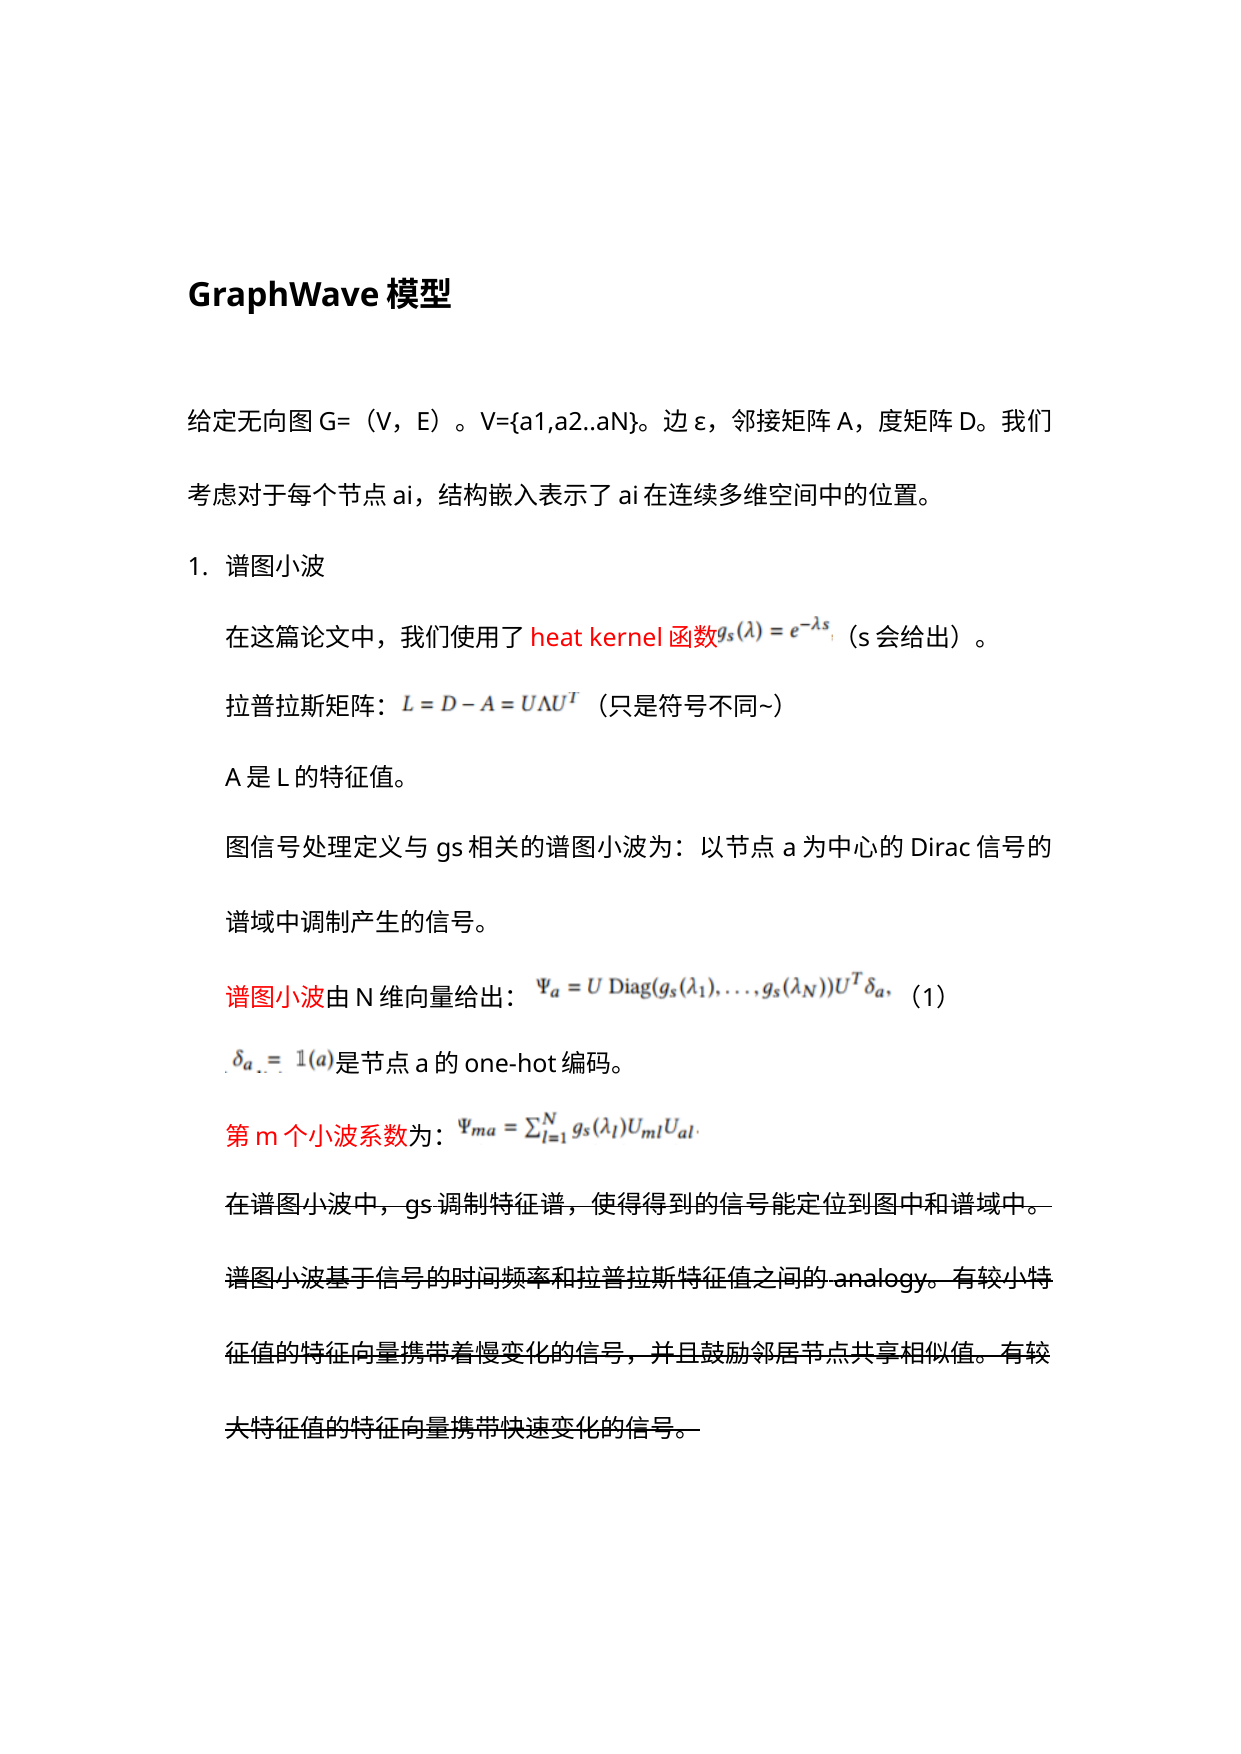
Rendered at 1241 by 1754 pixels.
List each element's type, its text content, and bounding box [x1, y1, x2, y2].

picture [458, 1111, 699, 1145]
picture [717, 616, 833, 646]
picture [528, 967, 897, 1007]
list 在谱图小波中，gs调制特征谱，使得得到的信号能定位到图中和谱域中。谱图小波基于信号的时间频率和拉普拉斯特征值之间的analogy。有较小特征值的特征向量携带着慢变化的信号，并且鼓励邻居节点共享相似值。有较大特征值的特征向量携带快速变化的信号。 [225, 1170, 1053, 1280]
picture [225, 1043, 336, 1073]
list 图信号处理定义与gs相关的谱图小波为：以节点a为中心的Dirac信号的谱域中调制产生的信号。 [225, 813, 1053, 953]
list 拉普拉斯矩阵：（只是符号不同~） [225, 672, 1053, 737]
subtitle GraphWave模型 [187, 259, 1053, 324]
text 给定无向图G=（V，E）。V={a1,a2..aN}。边ε，邻接矩阵A，度矩阵D。我们考虑对于每个节点ai，结构嵌入表示了ai在连续多维空间中的位置。 [187, 387, 1053, 526]
list 谱图小波 [187, 532, 1053, 597]
picture [400, 692, 584, 716]
list 是节点a的one-hot编码。 [225, 1029, 1053, 1094]
list 第m个小波系数为： [225, 1099, 1053, 1164]
list 在这篇论文中，我们使用了heat kernel函数（s会给出）。 [225, 602, 1053, 667]
list A是L的特征值。 [225, 743, 1053, 808]
list 在谱图小波中，gs调制特征谱，使得得到的信号能定位到图中和谱域中。谱图小波基于信号的时间频率和拉普拉斯特征值之间的analogy。有较小特征值的特征向量携带着慢变化的信号，并且鼓励邻居节点共享相似值。有较大特征值的特征向量携带快速变化的信号。 [225, 1281, 1053, 1459]
